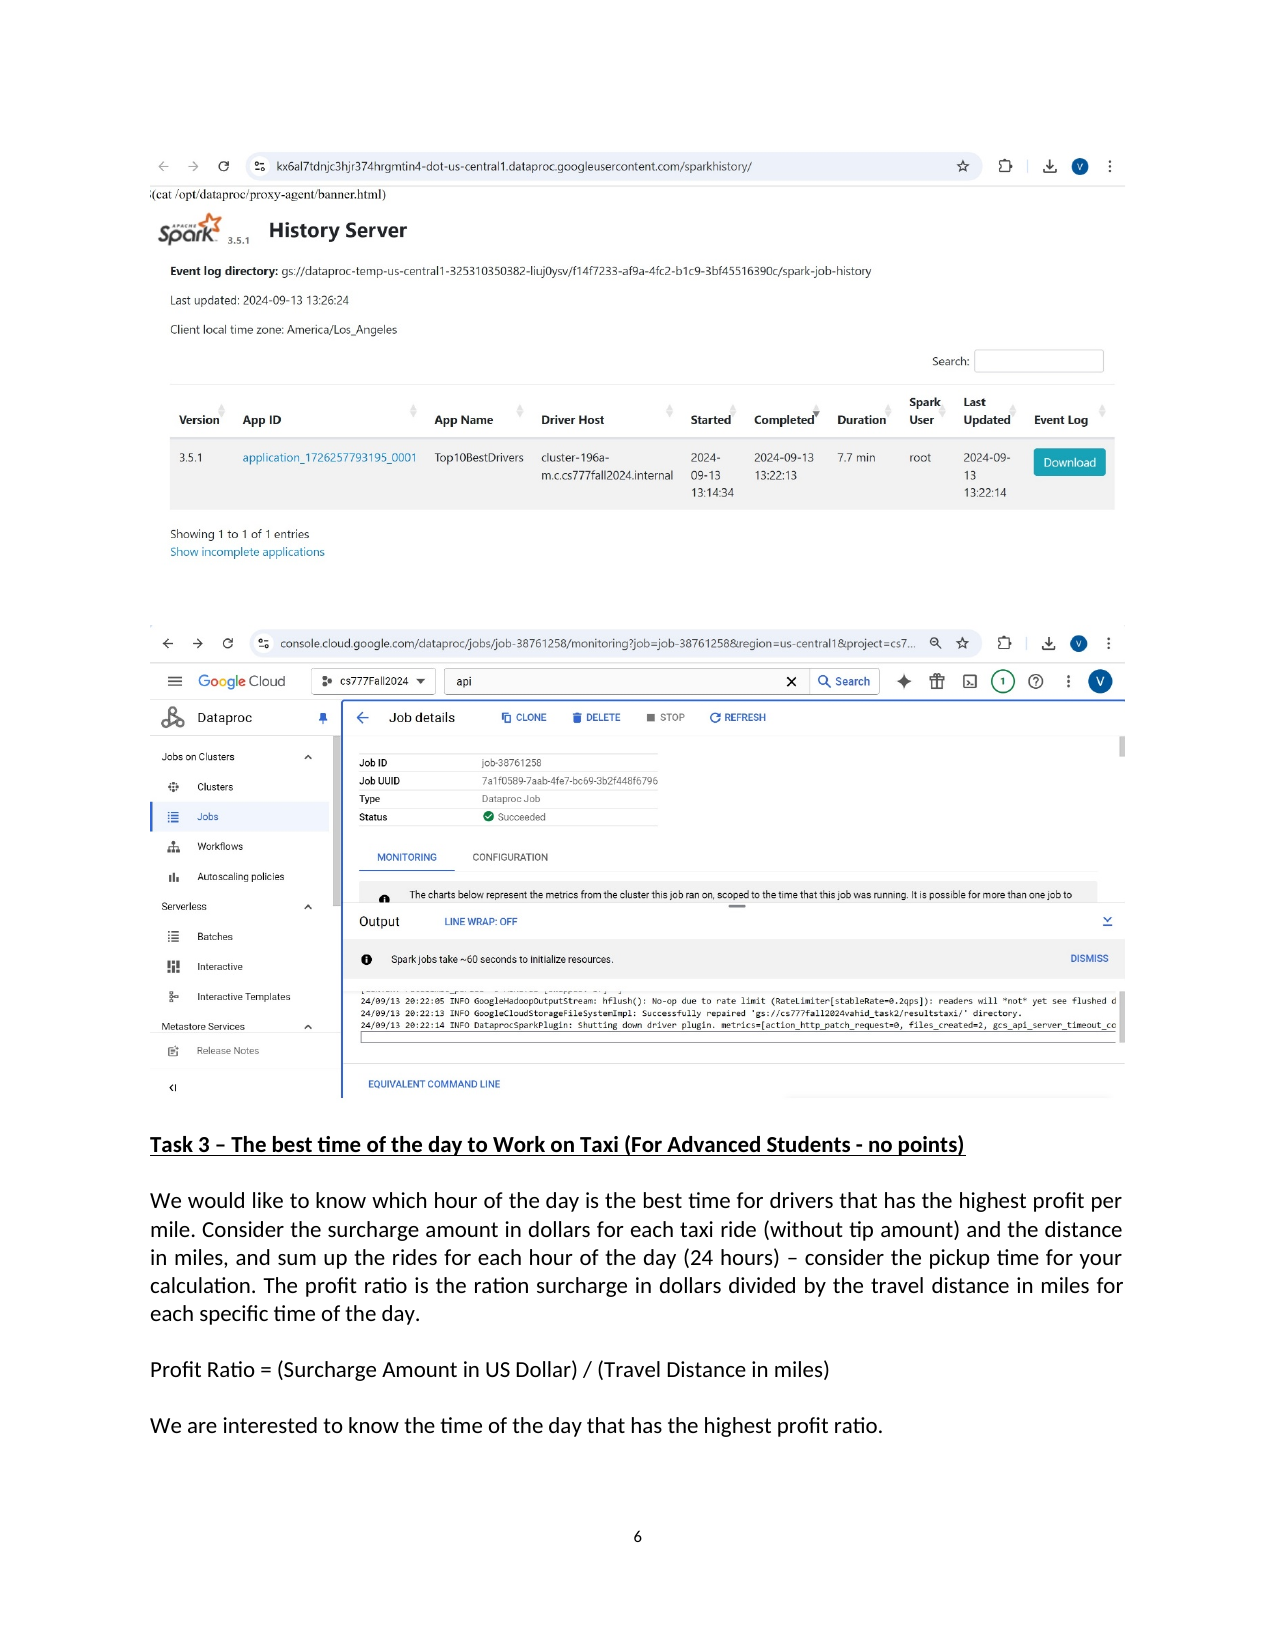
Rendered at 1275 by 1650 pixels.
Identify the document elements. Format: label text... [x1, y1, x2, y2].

picture [150, 150, 1125, 1103]
text We are interested to know the time of the day that has the highest profit ratio. [150, 1411, 1125, 1439]
text We would like to know which hour of the day is the best time for drivers that has the highest profit per mile. Consider the surcharge amount in dollars for each taxi ride (without tip amount) and the distance in miles, and sum up the rides for each hour of the day (24 hours) – consider the pickup time for your calculation. The profit ratio is the ration surcharge in dollars divided by the travel distance in miles for each specific time of the day. [150, 1187, 1125, 1327]
text Profit Ratio = (Surcharge Amount in US Dollar) / (Travel Distance in miles) [150, 1355, 1125, 1383]
text Task 3 – The best time of the day to Work on Taxi (For Advanced Students - no points) [150, 1131, 1125, 1159]
